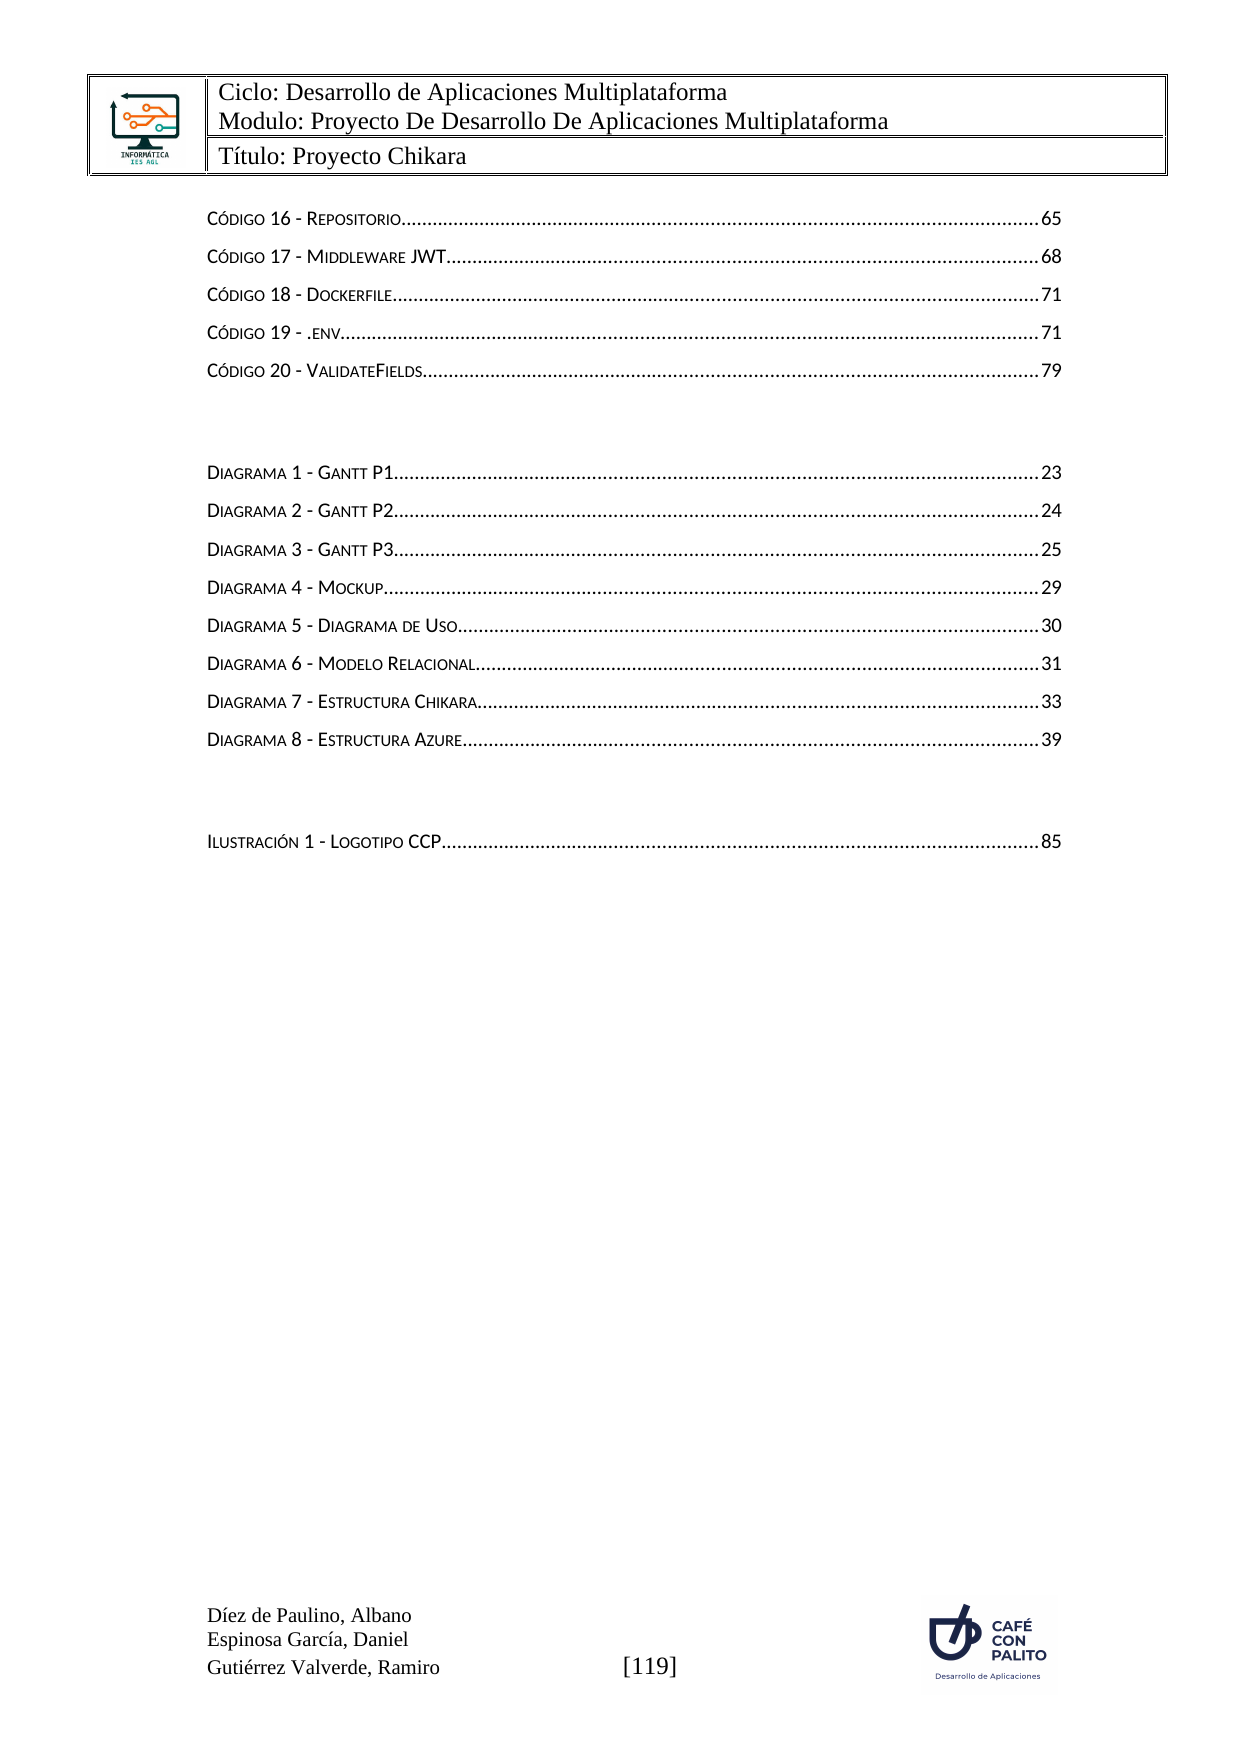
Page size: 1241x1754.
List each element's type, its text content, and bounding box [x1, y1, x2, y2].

text Diagrama 6 - Modelo Relacional 31 [207, 650, 1063, 676]
text Diagrama 5 - Diagrama de Uso 30 [207, 612, 1063, 637]
picture [106, 87, 186, 168]
text Diagrama 7 - Estructura Chikara 33 [207, 688, 1063, 714]
text Diagrama 1 - Gantt P1 23 [207, 459, 1063, 485]
text Código 17 - Middleware JWT 68 [207, 243, 1063, 268]
text Diagrama 3 - Gantt P3 25 [207, 536, 1063, 561]
text Código 20 - ValidateFields 79 [207, 357, 1063, 383]
text Ilustración 1 - Logotipo CCP 85 [207, 828, 1063, 854]
text Código 16 - Repositorio 65 [207, 205, 1063, 230]
picture [921, 1595, 1058, 1695]
text Código 18 - Dockerfile 71 [207, 281, 1063, 307]
text Diagrama 4 - Mockup 29 [207, 574, 1063, 599]
text Diagrama 2 - Gantt P2 24 [207, 498, 1063, 523]
text Código 19 - .env 71 [207, 319, 1063, 345]
text Diagrama 8 - Estructura Azure 39 [207, 726, 1063, 752]
